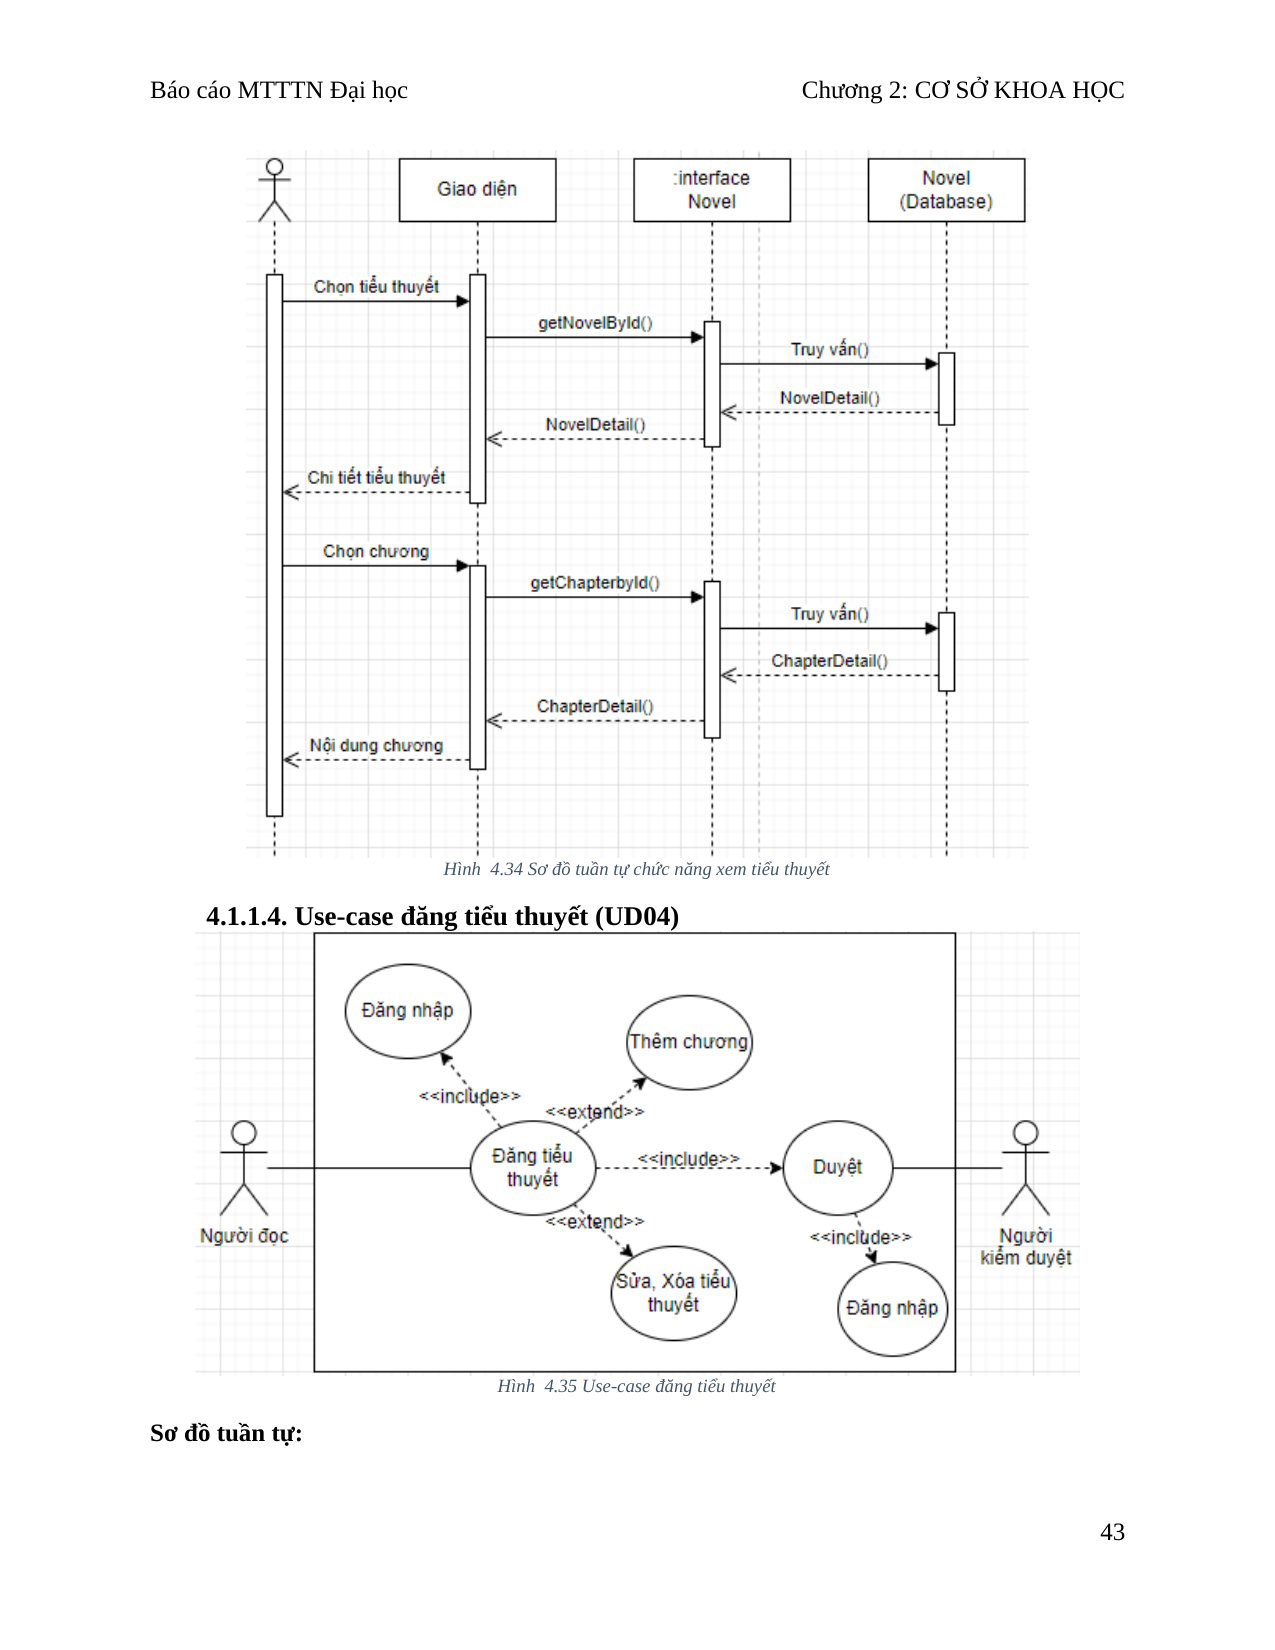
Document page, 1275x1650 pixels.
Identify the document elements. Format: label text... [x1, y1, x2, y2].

text Sơ đồ tuần tự: [150, 1418, 1125, 1446]
picture [195, 931, 1080, 1376]
subtitle Use-case đăng tiểu thuyết (UD04) [206, 900, 1125, 931]
picture [246, 150, 1029, 858]
